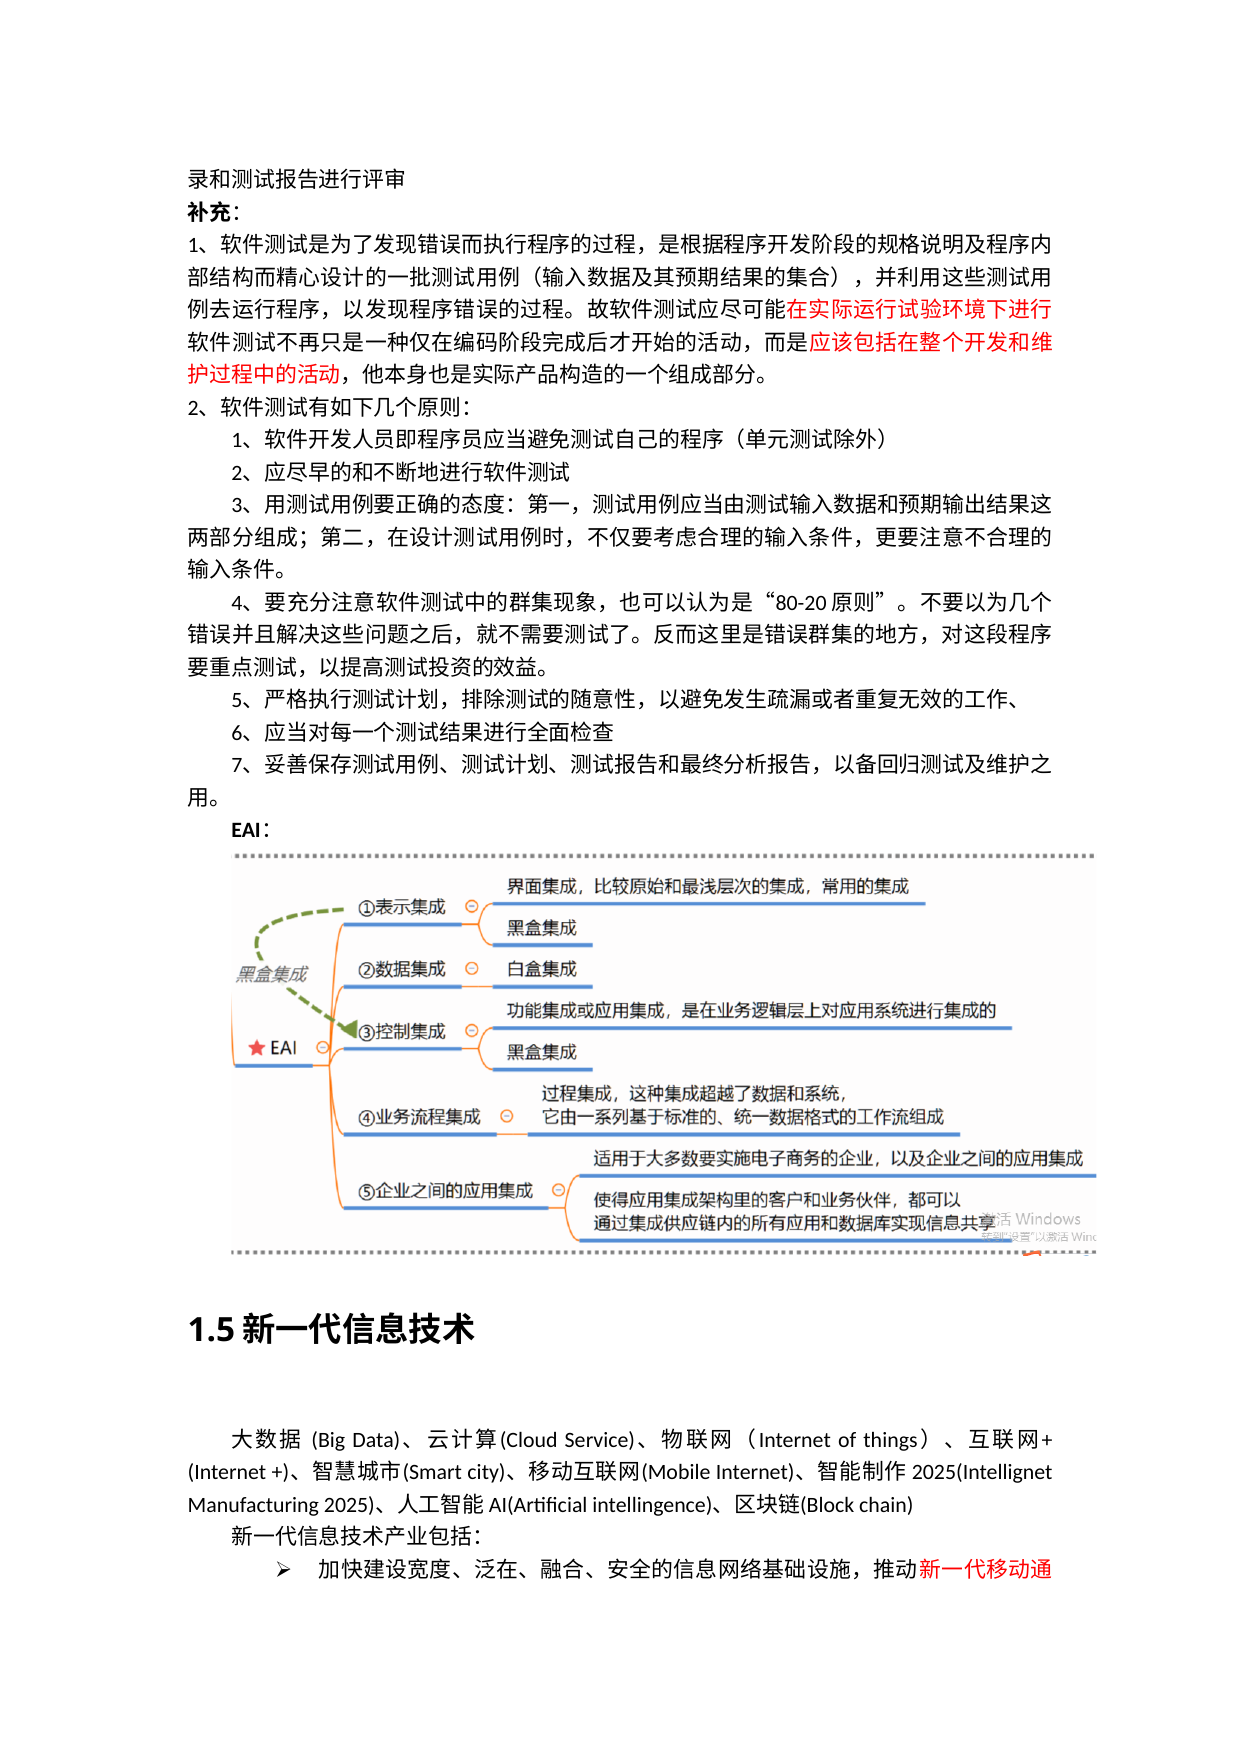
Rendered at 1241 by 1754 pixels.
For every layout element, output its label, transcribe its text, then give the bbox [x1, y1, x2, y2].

text 7、妥善保存测试用例、测试计划、测试报告和最终分析报告，以备回归测试及维护之用。 [187, 747, 1053, 812]
subtitle 1.5新一代信息技术 [187, 1294, 1053, 1359]
picture [231, 844, 1097, 1256]
text 3、用测试用例要正确的态度：第一，测试用例应当由测试输入数据和预期输出结果这两部分组成；第二，在设计测试用例时，不仅要考虑合理的输入条件，更要注意不合理的输入条件。 [187, 487, 1053, 584]
text EAI： [187, 812, 1053, 844]
text 新一代信息技术产业包括： [187, 1519, 1053, 1551]
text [187, 162, 1053, 194]
text 1、软件开发人员即程序员应当避免测试自己的程序（单元测试除外） [187, 422, 1053, 454]
text 大数据 (Big Data)、云计算(Cloud Service)、物联网（Internet of things）、互联网+(Internet +)、智慧城市(Smart city)、移动互联网(Mobile Internet)、智能制作2025(Intellignet Manufacturing 2025)、人工智能AI(Artificial intellingence)、区块链(Block chain) [187, 1421, 1053, 1519]
text 补充： [187, 194, 1053, 227]
text 2、软件测试有如下几个原则： [187, 389, 1053, 422]
text 1、软件测试是为了发现错误而执行程序的过程，是根据程序开发阶段的规格说明及程序内部结构而精心设计的一批测试用例（输入数据及其预期结果的集合），并利用这些测试用例去运行程序，以发现程序错误的过程。故软件测试应尽可能在实际运行试验环境下进行。软件测试不再只是一种仅在编码阶段完成后才开始的活动，而是应该包括在整个开发和维护过程中的活动，他本身也是实际产品构造的一个组成部分。 [187, 227, 1053, 389]
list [275, 1551, 1053, 1584]
text 6、应当对每一个测试结果进行全面检查 [187, 714, 1053, 747]
text 2、应尽早的和不断地进行软件测试 [187, 454, 1053, 487]
text 5、严格执行测试计划，排除测试的随意性，以避免发生疏漏或者重复无效的工作、 [187, 682, 1053, 714]
text 4、要充分注意软件测试中的群集现象，也可以认为是“80-20原则”。不要以为几个错误并且解决这些问题之后，就不需要测试了。反而这里是错误群集的地方，对这段程序要重点测试，以提高测试投资的效益。 [187, 584, 1053, 682]
